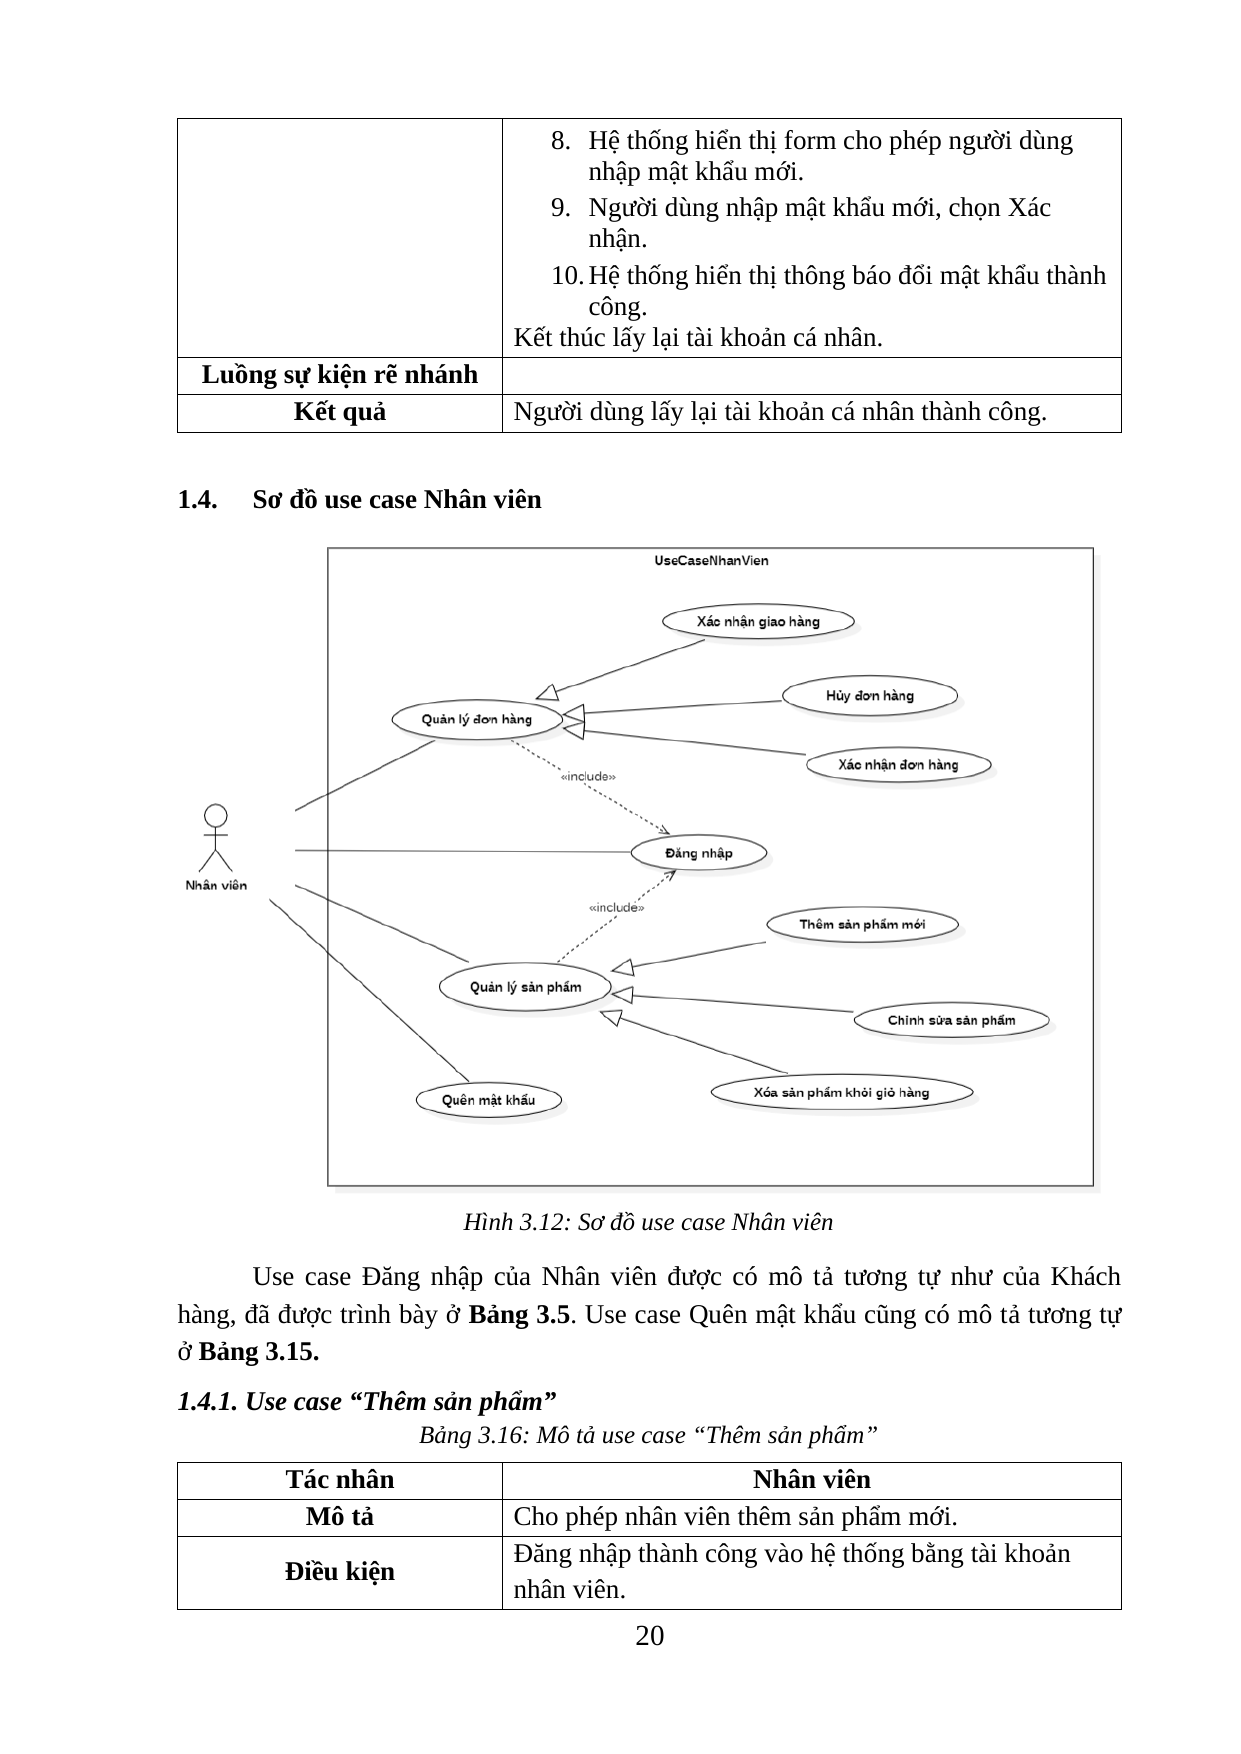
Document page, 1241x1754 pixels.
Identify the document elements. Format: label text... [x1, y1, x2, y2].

table_cell Luồng sự kiện rẽ nhánh [178, 358, 502, 394]
table_cell Điều kiện [178, 1537, 502, 1609]
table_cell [503, 119, 1121, 357]
text Use case Đăng nhập của Nhân viên được có mô tả tương tự như của Khách hàng, đã được trình bày ở Bảng 3.5. Use case Quên mật khẩu cũng có mô tả tương tự ở Bảng 3.15. [177, 1261, 1122, 1298]
subtitle Sơ đồ use case Nhân viên [177, 484, 1122, 515]
picture [177, 519, 1123, 1202]
table_cell Mô tả [178, 1500, 502, 1536]
table_header Tác nhân [178, 1463, 502, 1499]
table_cell Đăng nhập thành công vào hệ thống bằng tài khoản nhân viên. [503, 1537, 1121, 1609]
table_cell Cho phép nhân viên thêm sản phẩm mới. [503, 1500, 1121, 1536]
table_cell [178, 119, 502, 357]
table_cell Người dùng lấy lại tài khoản cá nhân thành công. [503, 395, 1121, 432]
table_cell [503, 358, 1121, 394]
text Use case Đăng nhập của Nhân viên được có mô tả tương tự như của Khách hàng, đã được trình bày ở Bảng 3.5. Use case Quên mật khẩu cũng có mô tả tương tự ở Bảng 3.15. [177, 1329, 1122, 1366]
table_cell Kết quả [178, 395, 502, 432]
table_header Nhân viên [503, 1463, 1121, 1499]
subtitle Use case “Thêm sản phẩm” [177, 1385, 1122, 1416]
